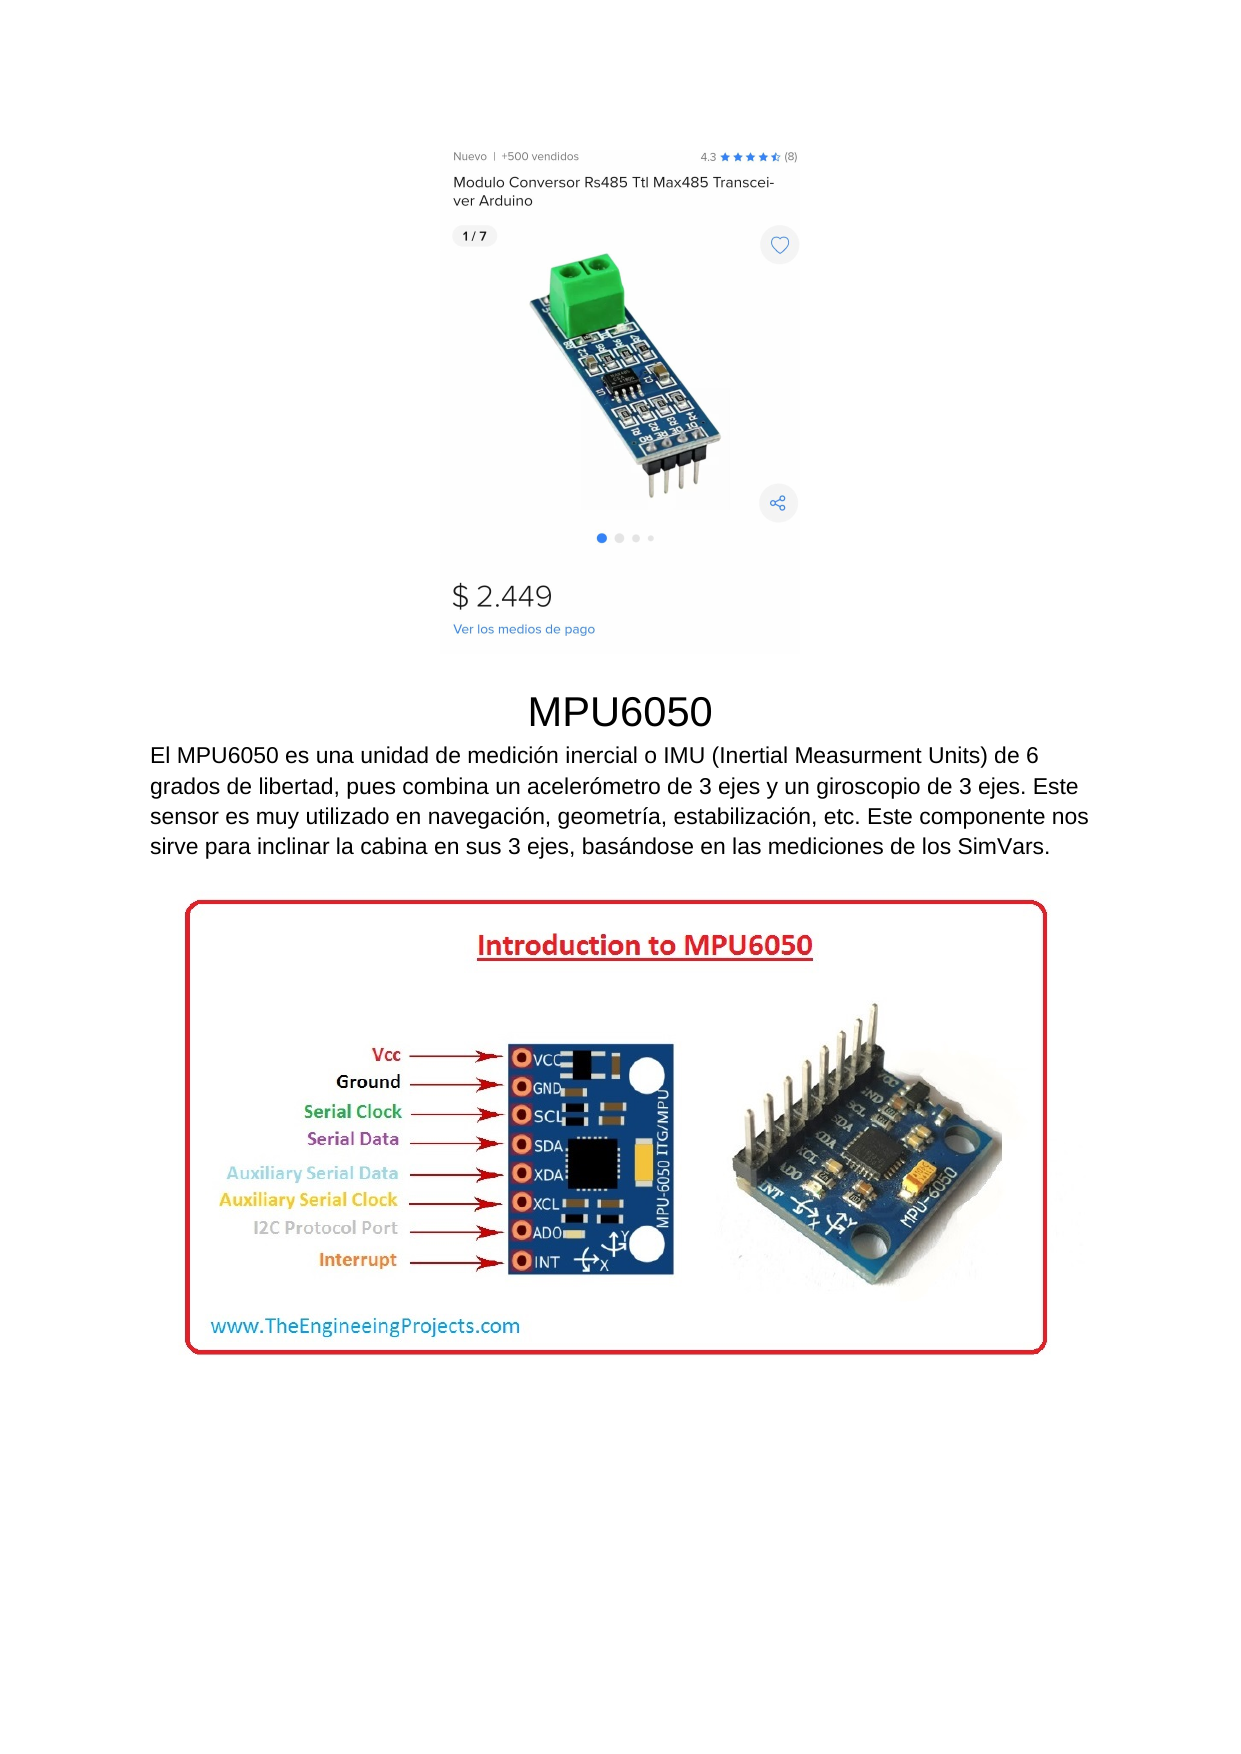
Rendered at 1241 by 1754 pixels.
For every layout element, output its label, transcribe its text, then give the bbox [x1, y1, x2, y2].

text MPU6050 [150, 687, 1090, 735]
text El MPU6050 es una unidad de medición inercial o IMU (Inertial Measurment Units) de 6 grados de libertad, pues combina un acelerómetro de 3 ejes y un giroscopio de 3 ejes. Este sensor es muy utilizado en navegación, geometría, estabilización, etc. Este componente nos sirve para inclinar la cabina en sus 3 ejes, basándose en las mediciones de los SimVars. [150, 742, 1090, 859]
picture [150, 863, 1091, 1395]
picture [440, 150, 800, 654]
